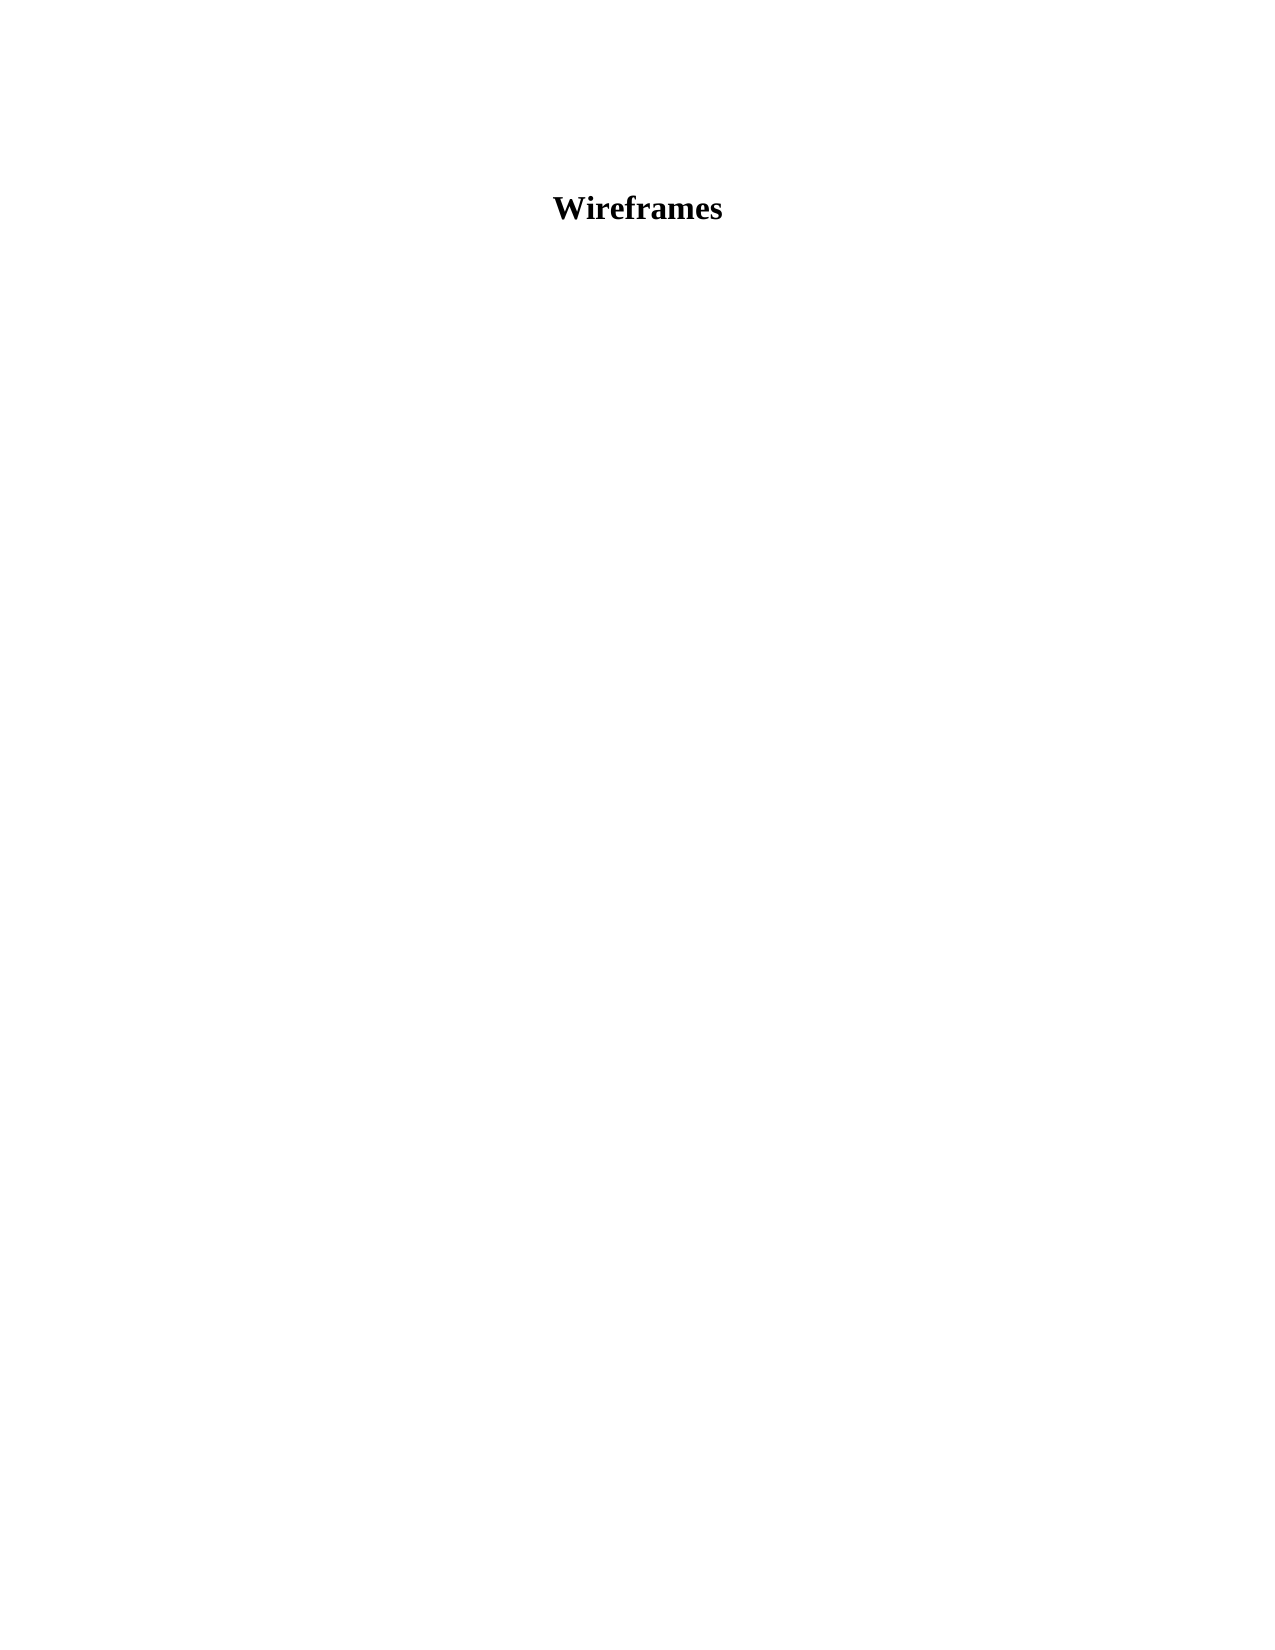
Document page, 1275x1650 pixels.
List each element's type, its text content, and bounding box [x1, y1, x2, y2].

text Wireframes [150, 188, 1125, 227]
